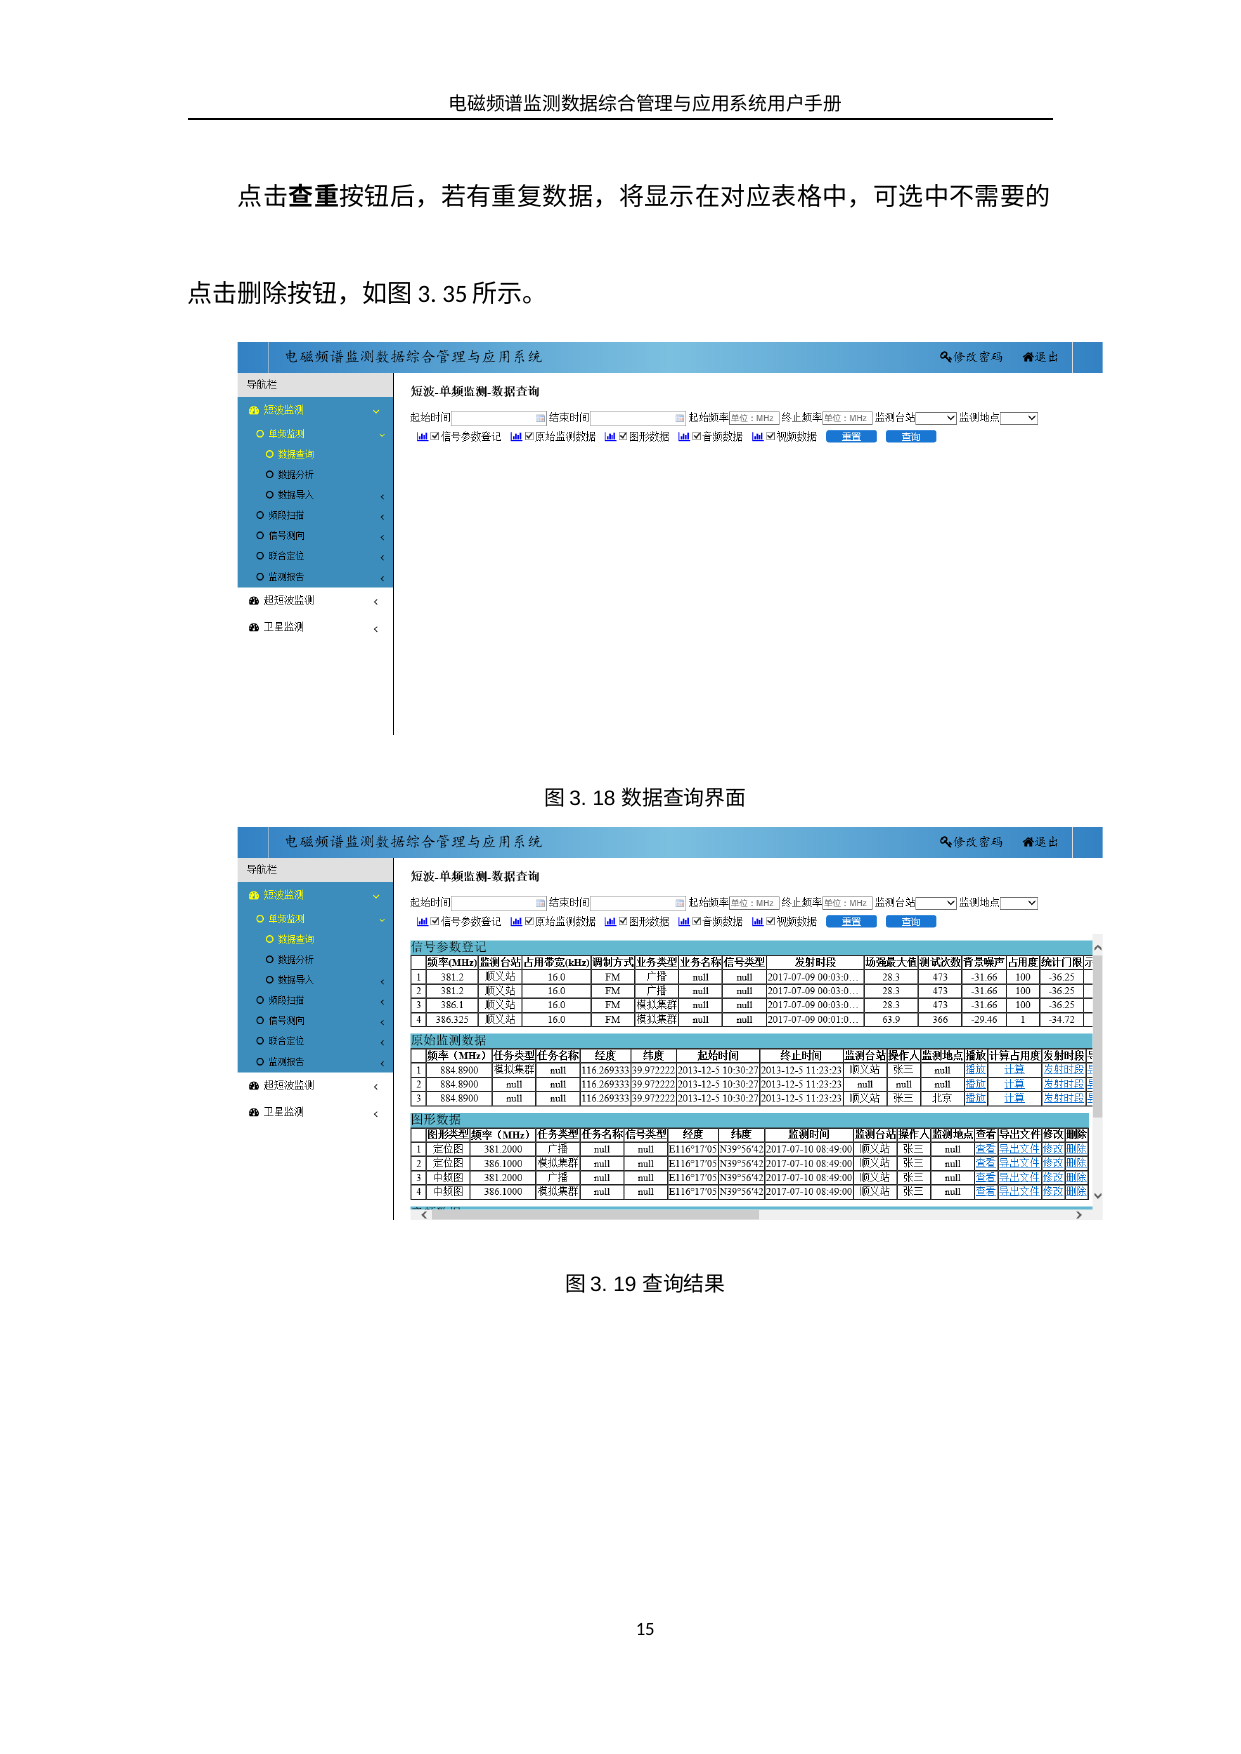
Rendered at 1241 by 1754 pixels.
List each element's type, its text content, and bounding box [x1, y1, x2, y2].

text 点击查重按钮后，若有重复数据，将显示在对应表格中，可选中不需要的点击删除按钮，如图3. 35所示。 [187, 162, 1053, 324]
text 图3. 18 数据查询界面 [187, 780, 1053, 813]
picture [237, 342, 1103, 735]
picture [237, 827, 1103, 1220]
text 图3. 19 查询结果 [187, 1266, 1053, 1298]
